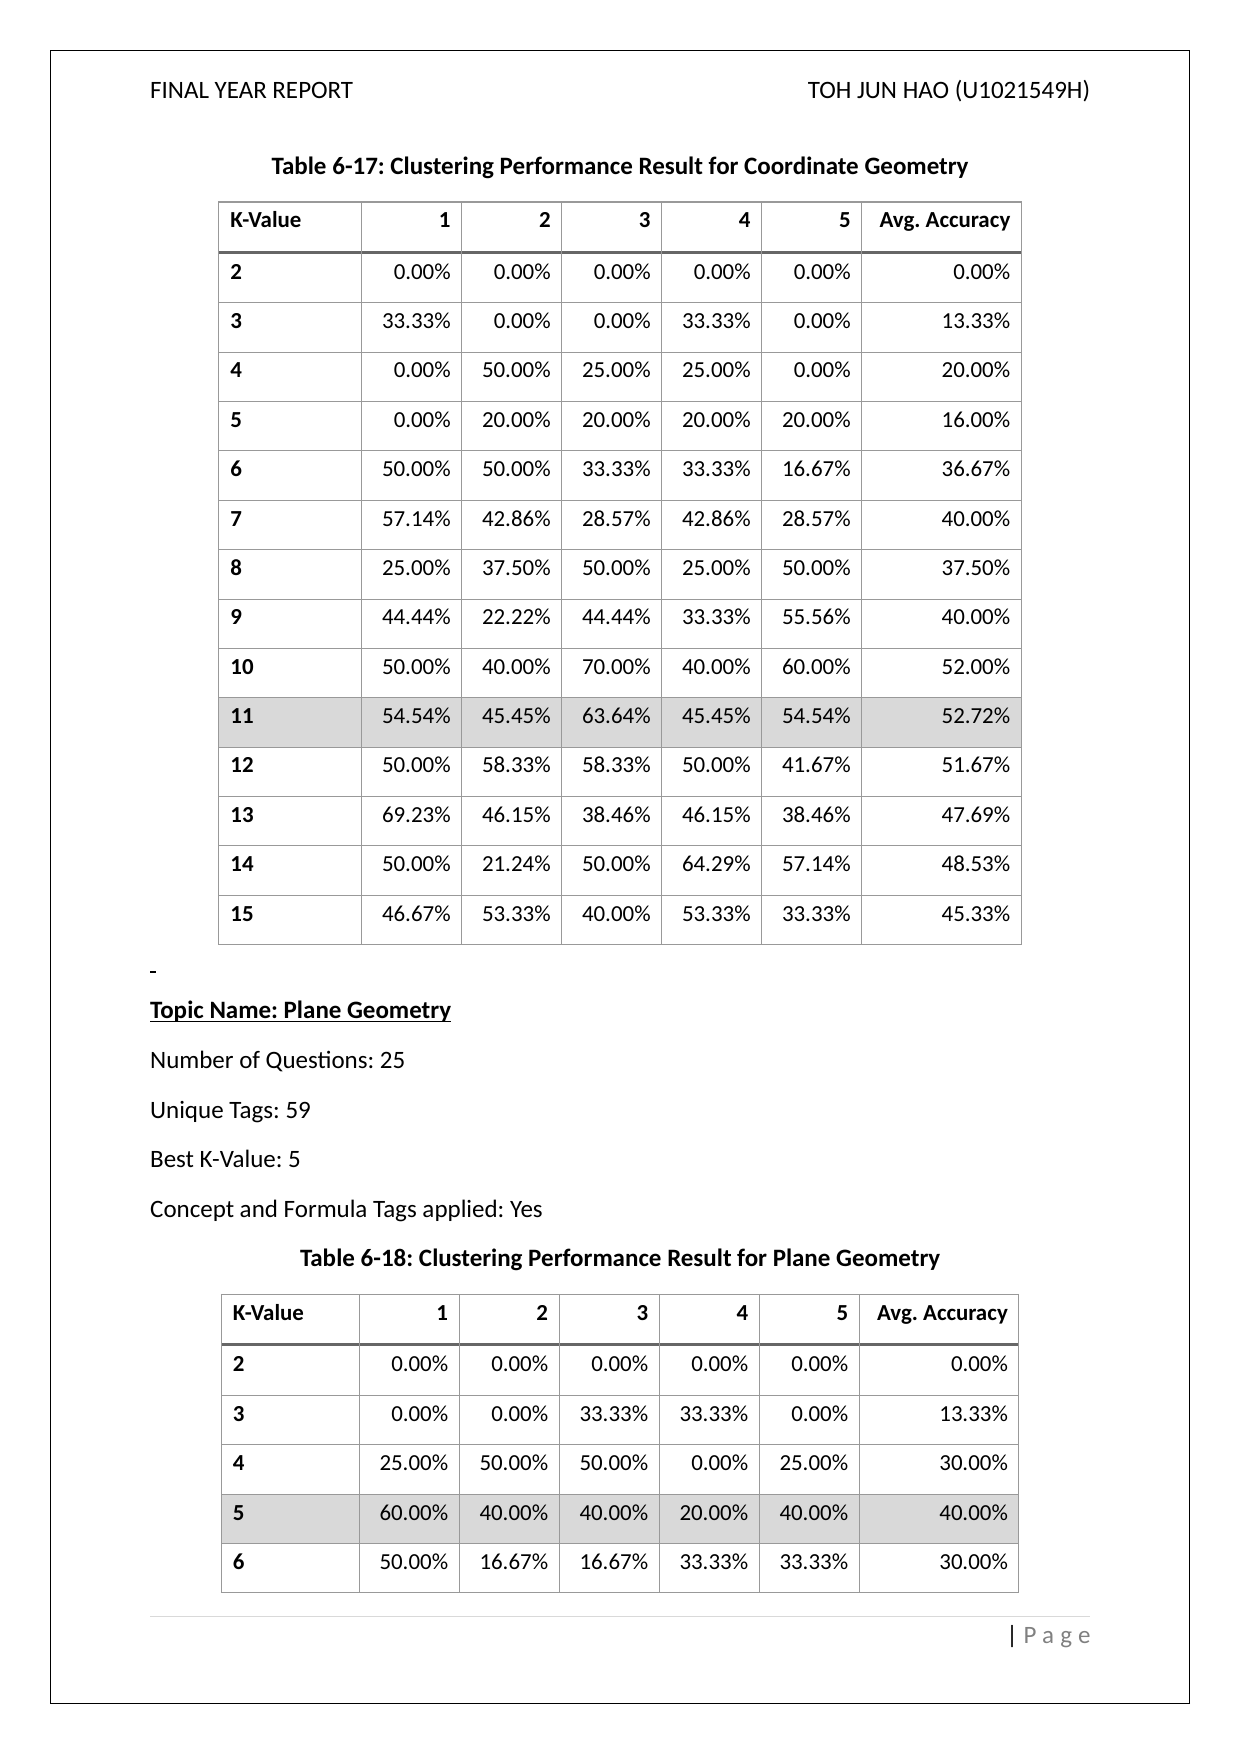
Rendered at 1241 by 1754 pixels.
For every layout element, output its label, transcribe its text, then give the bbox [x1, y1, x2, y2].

table_cell 5 [222, 1495, 359, 1543]
table_header 5 [762, 203, 861, 251]
table_cell 20.00% [660, 1495, 759, 1543]
table_header 2 [460, 1295, 559, 1343]
table_cell 16.67% [460, 1544, 559, 1592]
table_cell 50.00% [362, 748, 461, 796]
table_cell 0.00% [460, 1396, 559, 1444]
table_cell 51.67% [862, 748, 1021, 796]
table_header Avg. Accuracy [860, 1295, 1018, 1343]
table_cell 50.00% [362, 451, 461, 500]
table_cell 44.44% [562, 600, 661, 648]
table_cell 12 [219, 748, 361, 796]
table_cell 40.00% [562, 896, 661, 944]
table_cell 54.54% [362, 698, 461, 747]
table_cell 50.00% [560, 1445, 659, 1493]
table_cell 20.00% [762, 402, 861, 450]
table_cell 0.00% [662, 254, 761, 302]
table_header 5 [760, 1295, 859, 1343]
table_cell 7 [219, 501, 361, 549]
table_cell 60.00% [762, 649, 861, 697]
table_cell 64.29% [662, 846, 761, 895]
table_cell 46.15% [462, 797, 561, 845]
table_cell 25.00% [662, 353, 761, 401]
table_cell 0.00% [860, 1346, 1018, 1395]
table_cell 0.00% [362, 353, 461, 401]
table_cell 28.57% [562, 501, 661, 549]
table_cell 38.46% [762, 797, 861, 845]
table_cell 0.00% [460, 1346, 559, 1395]
table_cell 38.46% [562, 797, 661, 845]
table_cell 9 [219, 600, 361, 648]
text Number of Questions: 25 [150, 1044, 1090, 1075]
table_cell 33.33% [560, 1396, 659, 1444]
table_cell 33.33% [660, 1544, 759, 1592]
table_cell 54.54% [762, 698, 861, 747]
table_cell 0.00% [760, 1396, 859, 1444]
table_cell 45.45% [662, 698, 761, 747]
table_cell 50.00% [360, 1544, 459, 1592]
table_cell 48.53% [862, 846, 1021, 895]
table_header 3 [560, 1295, 659, 1343]
table_cell 8 [219, 550, 361, 598]
table_cell 0.00% [562, 303, 661, 352]
table_cell 40.00% [760, 1495, 859, 1543]
table_cell 2 [222, 1346, 359, 1395]
table_cell 33.33% [362, 303, 461, 352]
table_cell 42.86% [462, 501, 561, 549]
table_header 1 [362, 203, 461, 251]
table_cell 3 [222, 1396, 359, 1444]
table_cell 0.00% [762, 353, 861, 401]
table_cell 58.33% [562, 748, 661, 796]
table_cell 13.33% [860, 1396, 1018, 1444]
table_cell 22.22% [462, 600, 561, 648]
table_cell 33.33% [662, 600, 761, 648]
table_cell 46.67% [362, 896, 461, 944]
table_cell 16.67% [560, 1544, 659, 1592]
table_header Avg. Accuracy [862, 203, 1021, 251]
table_header 1 [360, 1295, 459, 1343]
table_cell 5 [219, 402, 361, 450]
table_cell 0.00% [360, 1346, 459, 1395]
table_cell 33.33% [562, 451, 661, 500]
table_cell 0.00% [462, 254, 561, 302]
table_cell 40.00% [860, 1495, 1018, 1543]
table_cell 50.00% [662, 748, 761, 796]
table_cell 55.56% [762, 600, 861, 648]
table_cell 45.45% [462, 698, 561, 747]
table_cell 37.50% [862, 550, 1021, 598]
table_cell 11 [219, 698, 361, 747]
table_cell 0.00% [762, 303, 861, 352]
table_cell 6 [222, 1544, 359, 1592]
table_cell 50.00% [362, 649, 461, 697]
table_cell 69.23% [362, 797, 461, 845]
table_cell 13 [219, 797, 361, 845]
table_cell 50.00% [462, 353, 561, 401]
table_cell 50.00% [562, 846, 661, 895]
text Best K-Value: 5 [150, 1143, 1090, 1174]
table_cell 58.33% [462, 748, 561, 796]
table_header K-Value [219, 203, 361, 251]
table_cell 40.00% [862, 501, 1021, 549]
text Concept and Formula Tags applied: Yes [150, 1193, 1090, 1223]
table_cell 36.67% [862, 451, 1021, 500]
table_cell 57.14% [762, 846, 861, 895]
table_cell 41.67% [762, 748, 861, 796]
table_cell 30.00% [860, 1445, 1018, 1493]
table_cell 0.00% [862, 254, 1021, 302]
table_cell 15 [219, 896, 361, 944]
table_cell 33.33% [662, 303, 761, 352]
table_cell 40.00% [662, 649, 761, 697]
table_cell 40.00% [862, 600, 1021, 648]
table_cell 53.33% [662, 896, 761, 944]
table_cell 25.00% [360, 1445, 459, 1493]
table_cell 25.00% [562, 353, 661, 401]
table_header 2 [462, 203, 561, 251]
table_cell 52.00% [862, 649, 1021, 697]
table_cell 0.00% [362, 254, 461, 302]
table_cell 42.86% [662, 501, 761, 549]
table_cell 0.00% [660, 1445, 759, 1493]
table_cell 50.00% [362, 846, 461, 895]
table_cell 14 [219, 846, 361, 895]
table_cell 20.00% [662, 402, 761, 450]
table_cell 16.67% [762, 451, 861, 500]
table_cell 60.00% [360, 1495, 459, 1543]
table_cell 2 [219, 254, 361, 302]
table_header 4 [660, 1295, 759, 1343]
table_cell 33.33% [760, 1544, 859, 1592]
table_cell 50.00% [462, 451, 561, 500]
table_cell 28.57% [762, 501, 861, 549]
table_cell 0.00% [762, 254, 861, 302]
table_cell 0.00% [660, 1346, 759, 1395]
table_cell 20.00% [862, 353, 1021, 401]
table_cell 57.14% [362, 501, 461, 549]
table_cell 53.33% [462, 896, 561, 944]
table_cell 0.00% [562, 254, 661, 302]
table_cell 25.00% [662, 550, 761, 598]
table_cell 0.00% [560, 1346, 659, 1395]
table_cell 50.00% [562, 550, 661, 598]
table_cell 50.00% [762, 550, 861, 598]
table_cell 45.33% [862, 896, 1021, 944]
table_cell 63.64% [562, 698, 661, 747]
text Unique Tags: 59 [150, 1094, 1090, 1124]
table_cell 0.00% [462, 303, 561, 352]
table_cell 44.44% [362, 600, 461, 648]
table_cell 20.00% [562, 402, 661, 450]
table_cell 20.00% [462, 402, 561, 450]
table_cell 46.15% [662, 797, 761, 845]
table_cell 21.24% [462, 846, 561, 895]
table_cell 0.00% [362, 402, 461, 450]
table_header K-Value [222, 1295, 359, 1343]
table_cell 10 [219, 649, 361, 697]
table_cell 33.33% [762, 896, 861, 944]
table_cell 47.69% [862, 797, 1021, 845]
table_cell 40.00% [560, 1495, 659, 1543]
table_header 4 [662, 203, 761, 251]
table_cell 30.00% [860, 1544, 1018, 1592]
table_cell 25.00% [760, 1445, 859, 1493]
table_cell 70.00% [562, 649, 661, 697]
table_cell 52.72% [862, 698, 1021, 747]
table_header 3 [562, 203, 661, 251]
table_cell 4 [219, 353, 361, 401]
table_cell 16.00% [862, 402, 1021, 450]
table_cell 40.00% [460, 1495, 559, 1543]
table_cell 33.33% [660, 1396, 759, 1444]
table_cell 0.00% [760, 1346, 859, 1395]
text Topic Name: Plane Geometry [150, 995, 1090, 1025]
table_cell 4 [222, 1445, 359, 1493]
table_cell 37.50% [462, 550, 561, 598]
table_cell 3 [219, 303, 361, 352]
table_cell 40.00% [462, 649, 561, 697]
table_cell 33.33% [662, 451, 761, 500]
table_cell 25.00% [362, 550, 461, 598]
table_cell 13.33% [862, 303, 1021, 352]
table_cell 50.00% [460, 1445, 559, 1493]
table_cell 0.00% [360, 1396, 459, 1444]
table_cell 6 [219, 451, 361, 500]
